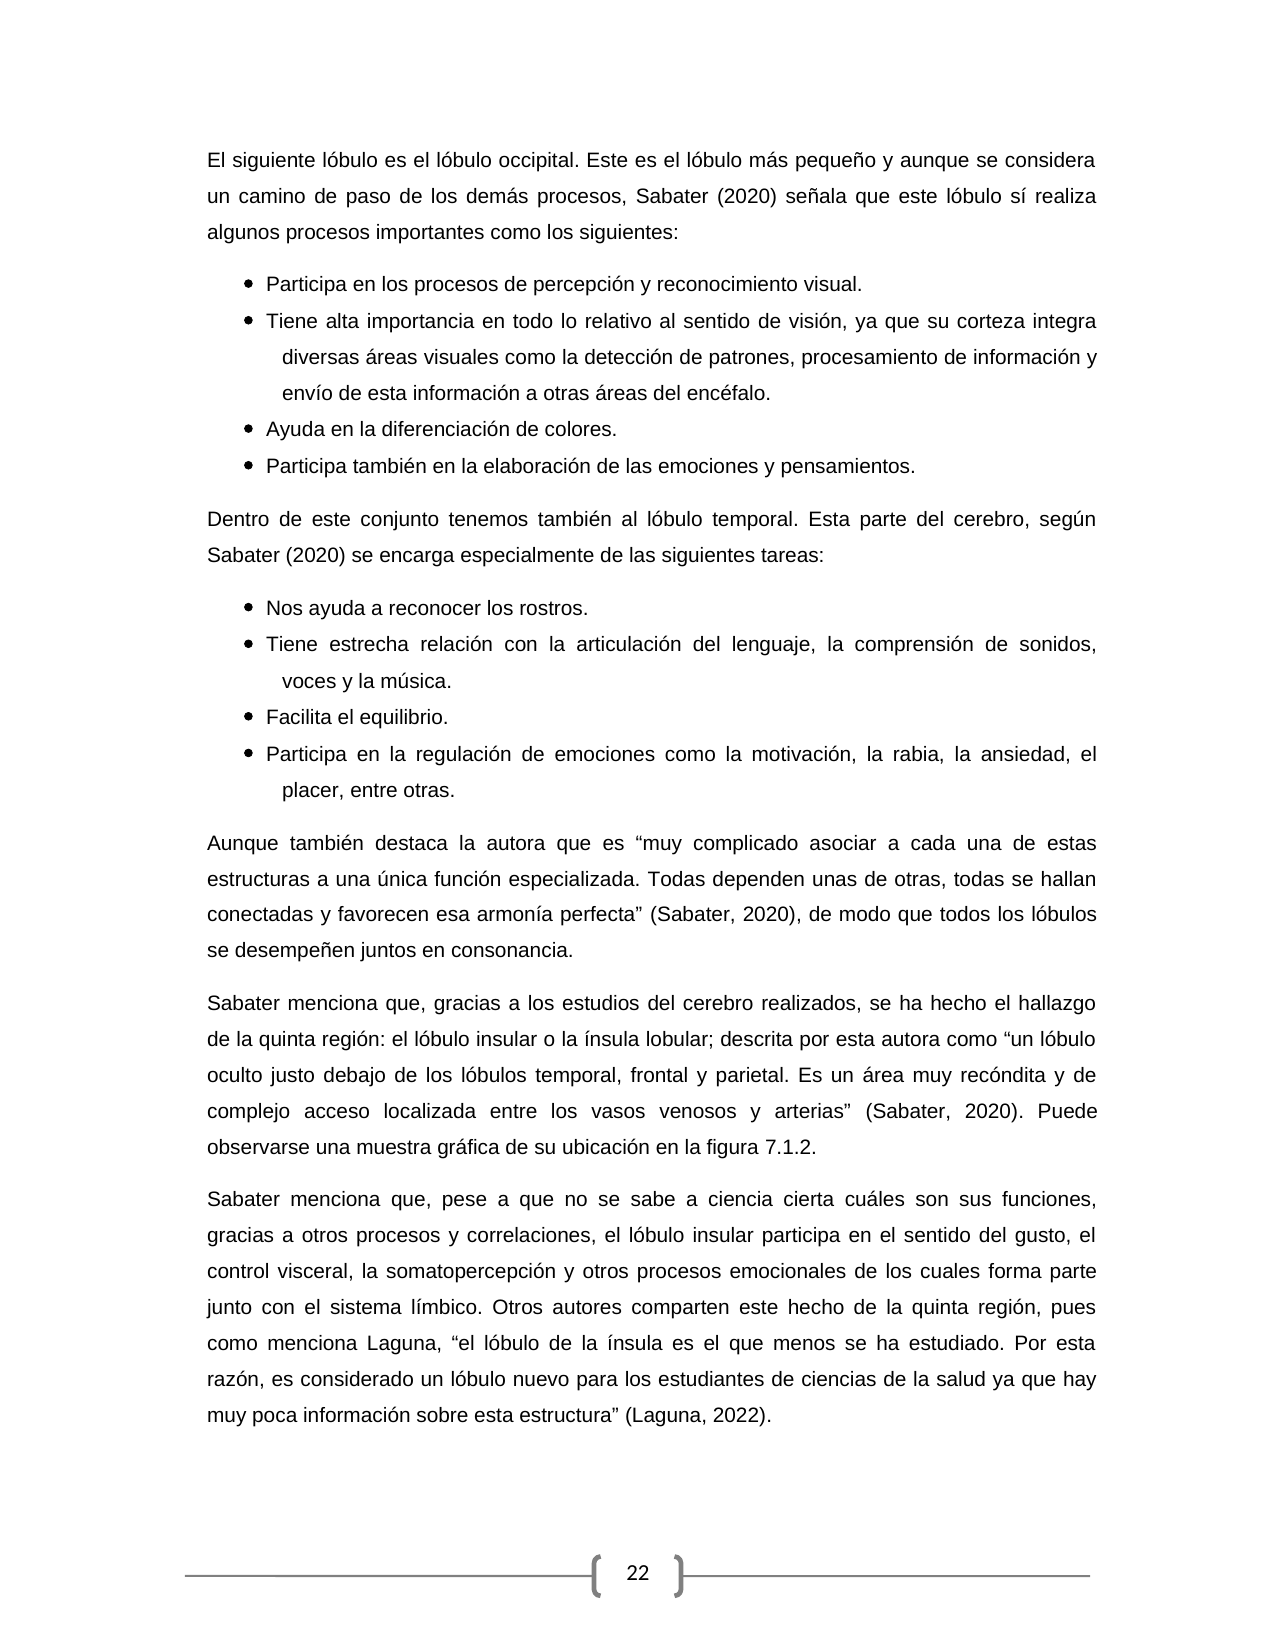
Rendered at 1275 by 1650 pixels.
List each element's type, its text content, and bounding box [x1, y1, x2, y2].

text Dentro de este conjunto tenemos también al lóbulo temporal. Esta parte del cerebro, según Sabater (2020) se encarga especialmente de las siguientes tareas: [207, 507, 1098, 567]
text Sabater menciona que, gracias a los estudios del cerebro realizados, se ha hecho el hallazgo de la quinta región: el lóbulo insular o la ínsula lobular; descrita por esta autora como “un lóbulo oculto justo debajo de los lóbulos temporal, frontal y parietal. Es un área muy recóndita y de complejo acceso localizada entre los vasos venosos y arterias” . Puede observarse una muestra gráfica de su ubicación en la figura 7.1.2. [207, 991, 1098, 1158]
list Tiene estrecha relación con la articulación del lenguaje, la comprensión de sonidos, voces y la música. [244, 632, 1098, 693]
list Participa también en la elaboración de las emociones y pensamientos. [244, 454, 1098, 478]
text El siguiente lóbulo es el lóbulo occipital. Este es el lóbulo más pequeño y aunque se considera un camino de paso de los demás procesos, Sabater (2020) señala que este lóbulo sí realiza algunos procesos importantes como los siguientes: [207, 148, 1098, 243]
list Facilita el equilibrio. [244, 705, 1098, 729]
text Sabater menciona que, pese a que no se sabe a ciencia cierta cuáles son sus funciones, gracias a otros procesos y correlaciones, el lóbulo insular participa en el sentido del gusto, el control visceral, la somatopercepción y otros procesos emocionales de los cuales forma parte junto con el sistema límbico. Otros autores comparten este hecho de la quinta región, pues como menciona Laguna, “el lóbulo de la ínsula es el que menos se ha estudiado. Por esta razón, es considerado un lóbulo nuevo para los estudiantes de ciencias de la salud ya que hay muy poca información sobre esta estructura” . [207, 1187, 1098, 1427]
list Nos ayuda a reconocer los rostros. [244, 596, 1098, 620]
text Aunque también destaca la autora que es “muy complicado asociar a cada una de estas estructuras a una única función especializada. Todas dependen unas de otras, todas se hallan conectadas y favorecen esa armonía perfecta” , de modo que todos los lóbulos se desempeñen juntos en consonancia. [207, 830, 1098, 962]
list Participa en los procesos de percepción y reconocimiento visual. [244, 272, 1098, 297]
list Participa en la regulación de emociones como la motivación, la rabia, la ansiedad, el placer, entre otras. [244, 741, 1098, 802]
list Ayuda en la diferenciación de colores. [244, 417, 1098, 442]
list Tiene alta importancia en todo lo relativo al sentido de visión, ya que su corteza integra diversas áreas visuales como la detección de patrones, procesamiento de información y envío de esta información a otras áreas del encéfalo. [244, 309, 1098, 405]
